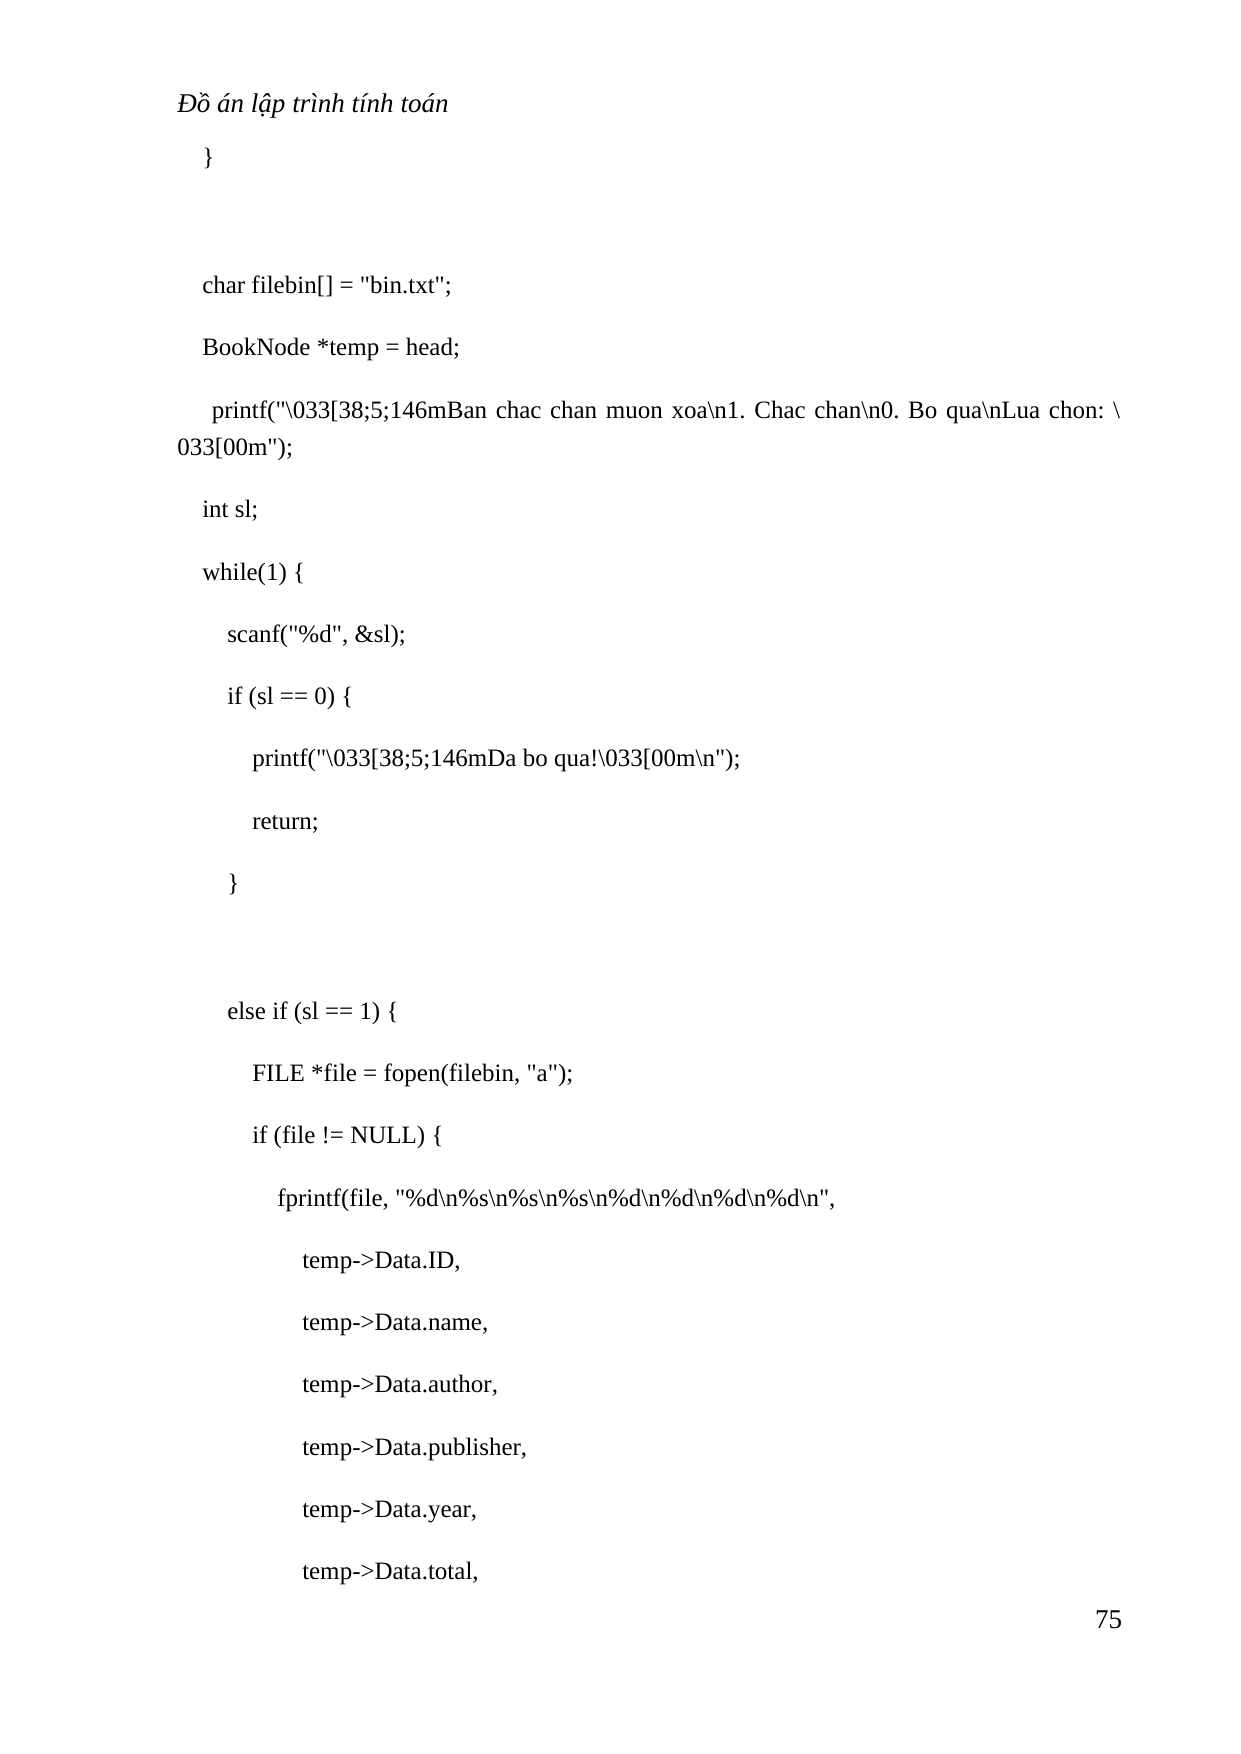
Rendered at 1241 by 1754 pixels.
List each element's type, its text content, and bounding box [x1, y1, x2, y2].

text FILE *file = fopen(filebin, "a"); [177, 1058, 1122, 1087]
text int sl; [177, 494, 1122, 523]
text temp->Data.ID, [177, 1245, 1122, 1274]
text printf("\033[38;5;146mBan chac chan muon xoa\n1. Chac chan\n0. Bo qua\nLua chon: \033[00m"); [177, 395, 1122, 461]
text printf("\033[38;5;146mDa bo qua!\033[00m\n"); [177, 743, 1122, 772]
text temp->Data.author, [177, 1369, 1122, 1398]
text } [177, 142, 1122, 171]
text temp->Data.name, [177, 1307, 1122, 1336]
text temp->Data.publisher, [177, 1432, 1122, 1461]
text char filebin[] = "bin.txt"; [177, 270, 1122, 299]
text BookNode *temp = head; [177, 332, 1122, 361]
text fprintf(file, "%d\n%s\n%s\n%s\n%d\n%d\n%d\n%d\n", [177, 1183, 1122, 1211]
text while(1) { [177, 557, 1122, 585]
text else if (sl == 1) { [177, 996, 1122, 1024]
text temp->Data.total, [177, 1556, 1122, 1585]
text if (sl == 0) { [177, 681, 1122, 710]
text } [177, 868, 1122, 897]
text if (file != NULL) { [177, 1120, 1122, 1149]
text return; [177, 806, 1122, 834]
text scanf("%d", &sl); [177, 619, 1122, 648]
text temp->Data.year, [177, 1494, 1122, 1523]
